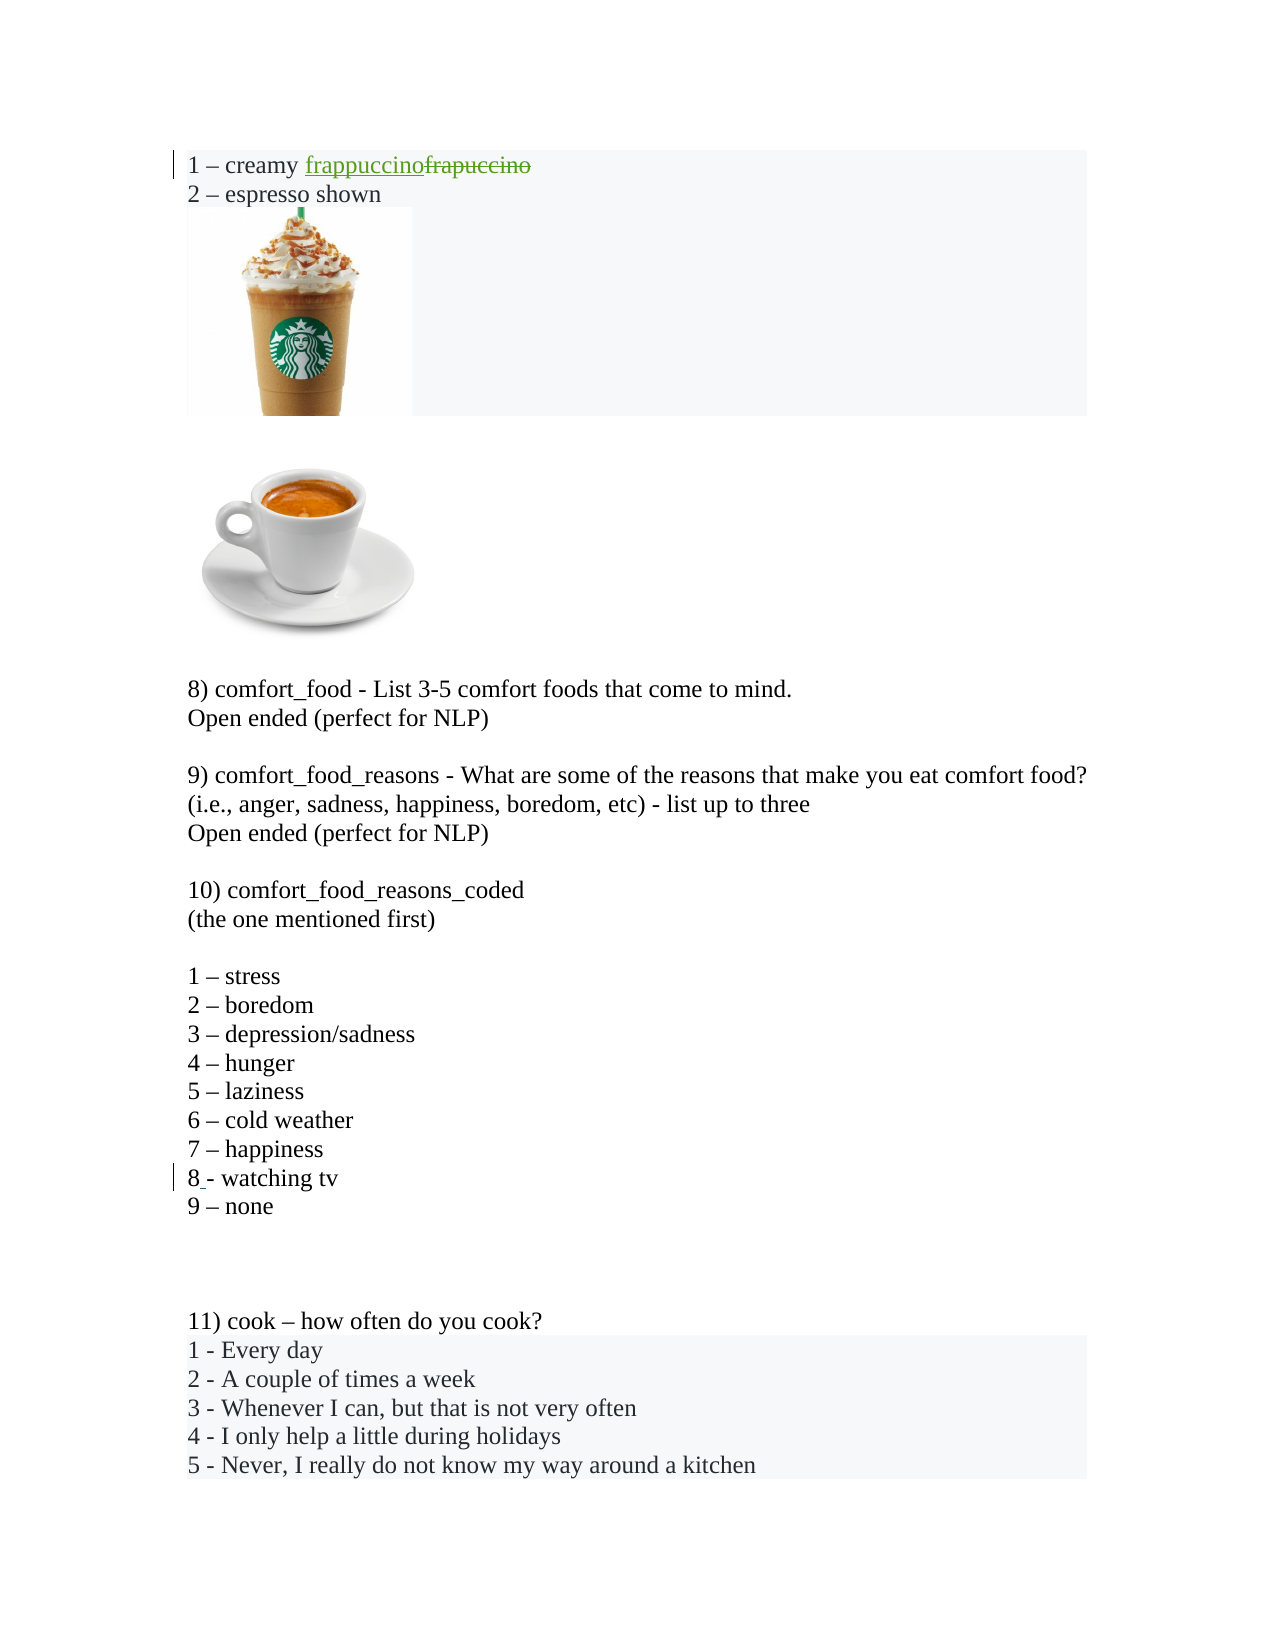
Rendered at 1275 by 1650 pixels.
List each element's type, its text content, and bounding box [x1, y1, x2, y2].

text 6 – cold weather [187, 1105, 1087, 1134]
text 2 - A couple of times a week [187, 1364, 1087, 1393]
text 8- watching tv [187, 1163, 1087, 1191]
text 10) comfort_food_reasons_coded [187, 875, 1087, 904]
text Open ended (perfect for NLP) [187, 818, 1087, 846]
text 3 - Whenever I can, but that is not very often [187, 1393, 1087, 1421]
text 2 – espresso shown [187, 179, 1087, 207]
text 5 - Never, I really do not know my way around a kitchen [187, 1450, 1087, 1479]
text 1 - Every day [187, 1335, 1087, 1364]
picture [187, 207, 413, 416]
text 1 – stress [187, 961, 1087, 990]
text 8) comfort_food - List 3-5 comfort foods that come to mind. [187, 674, 1087, 703]
text 3 – depression/sadness [187, 1019, 1087, 1048]
text 1 – creamy [187, 150, 1087, 179]
text 9) comfort_food_reasons - What are some of the reasons that make you eat comfort food? (i.e., anger, sadness, happiness, boredom, etc) - list up to three [187, 760, 1087, 818]
text 2 – boredom [187, 990, 1087, 1019]
picture [187, 444, 428, 646]
text Open ended (perfect for NLP) [187, 703, 1087, 731]
text 5 – laziness [187, 1076, 1087, 1105]
text 11) cook – how often do you cook? [187, 1306, 1087, 1335]
text 4 – hunger [187, 1048, 1087, 1076]
text (the one mentioned first) [187, 904, 1087, 933]
text 4 - I only help a little during holidays [187, 1421, 1087, 1450]
text 9 – none [187, 1191, 1087, 1220]
text 7 – happiness [187, 1134, 1087, 1163]
